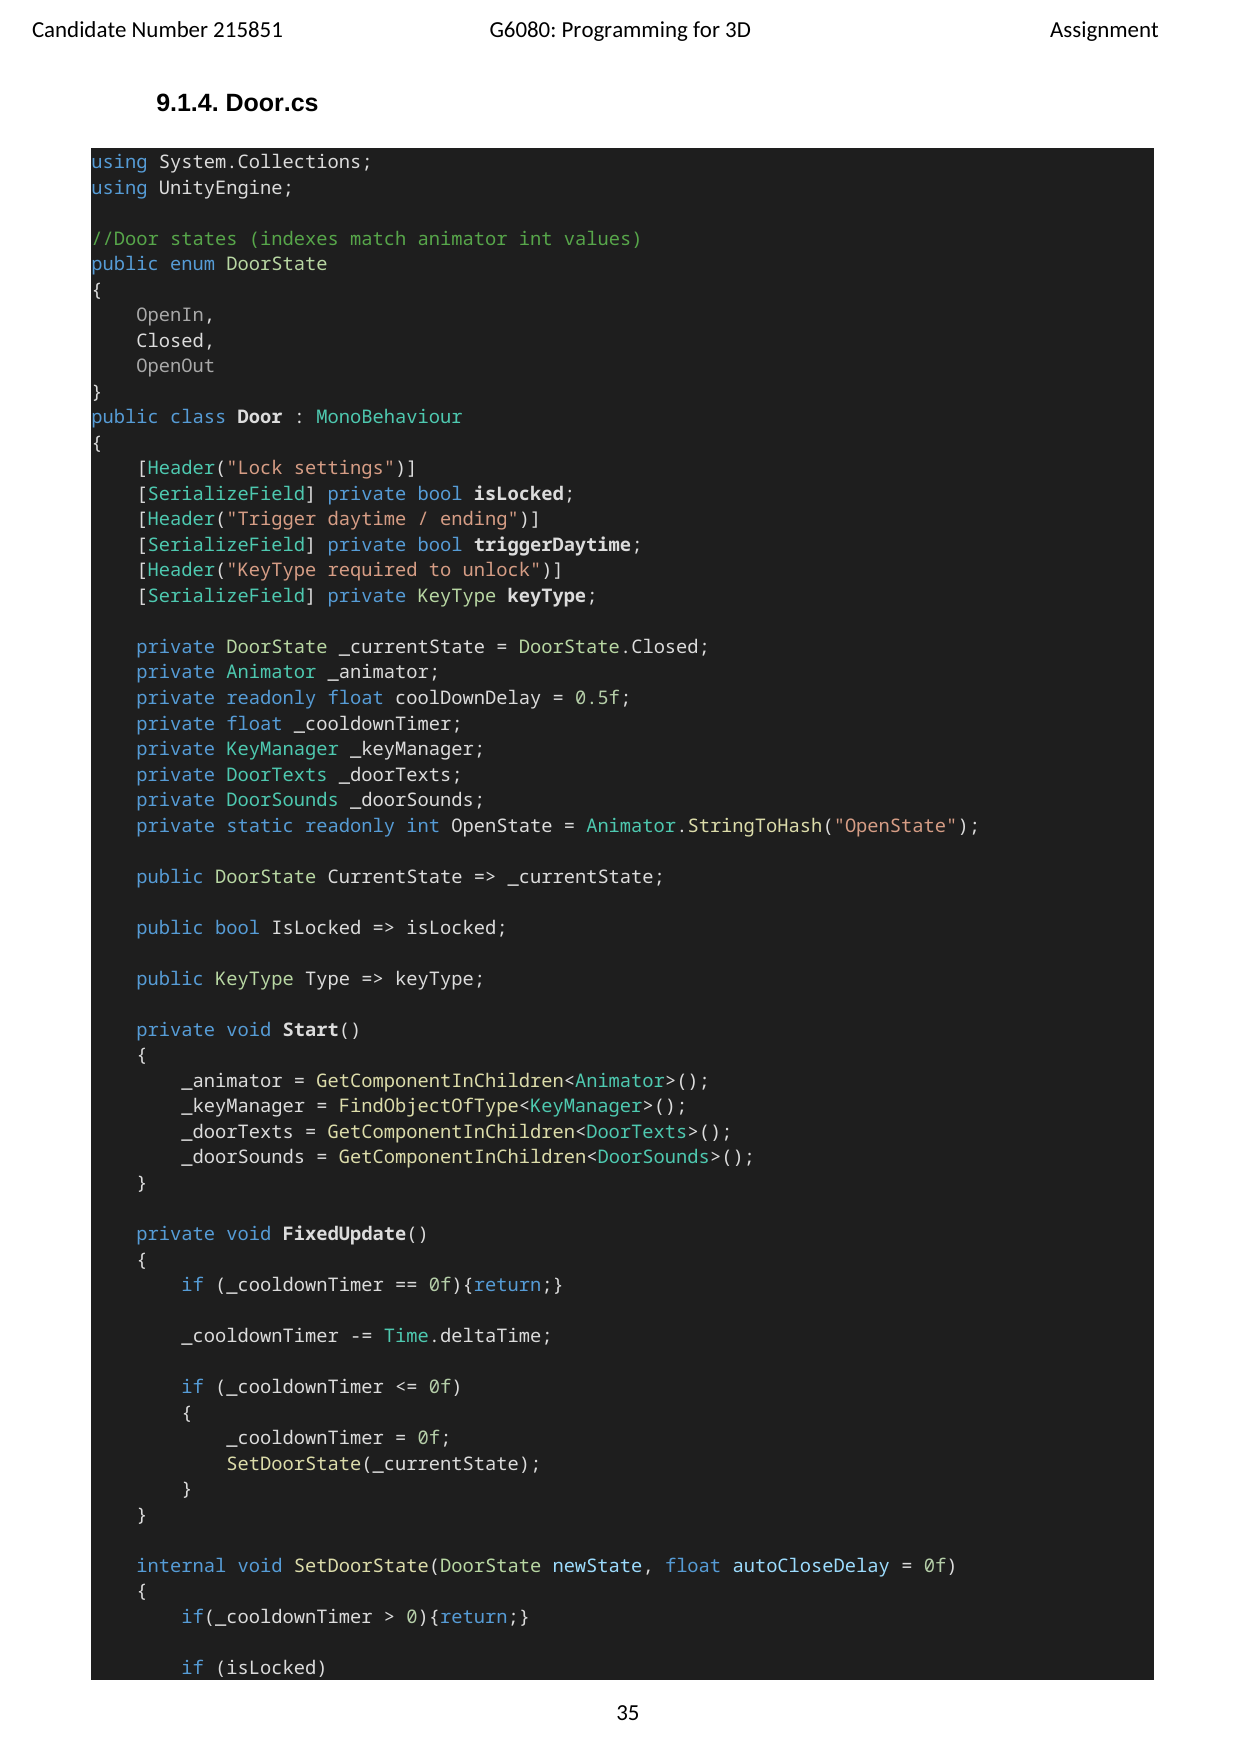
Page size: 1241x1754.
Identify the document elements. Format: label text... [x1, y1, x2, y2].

subtitle Door.cs [156, 88, 1090, 117]
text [91, 148, 1154, 1680]
